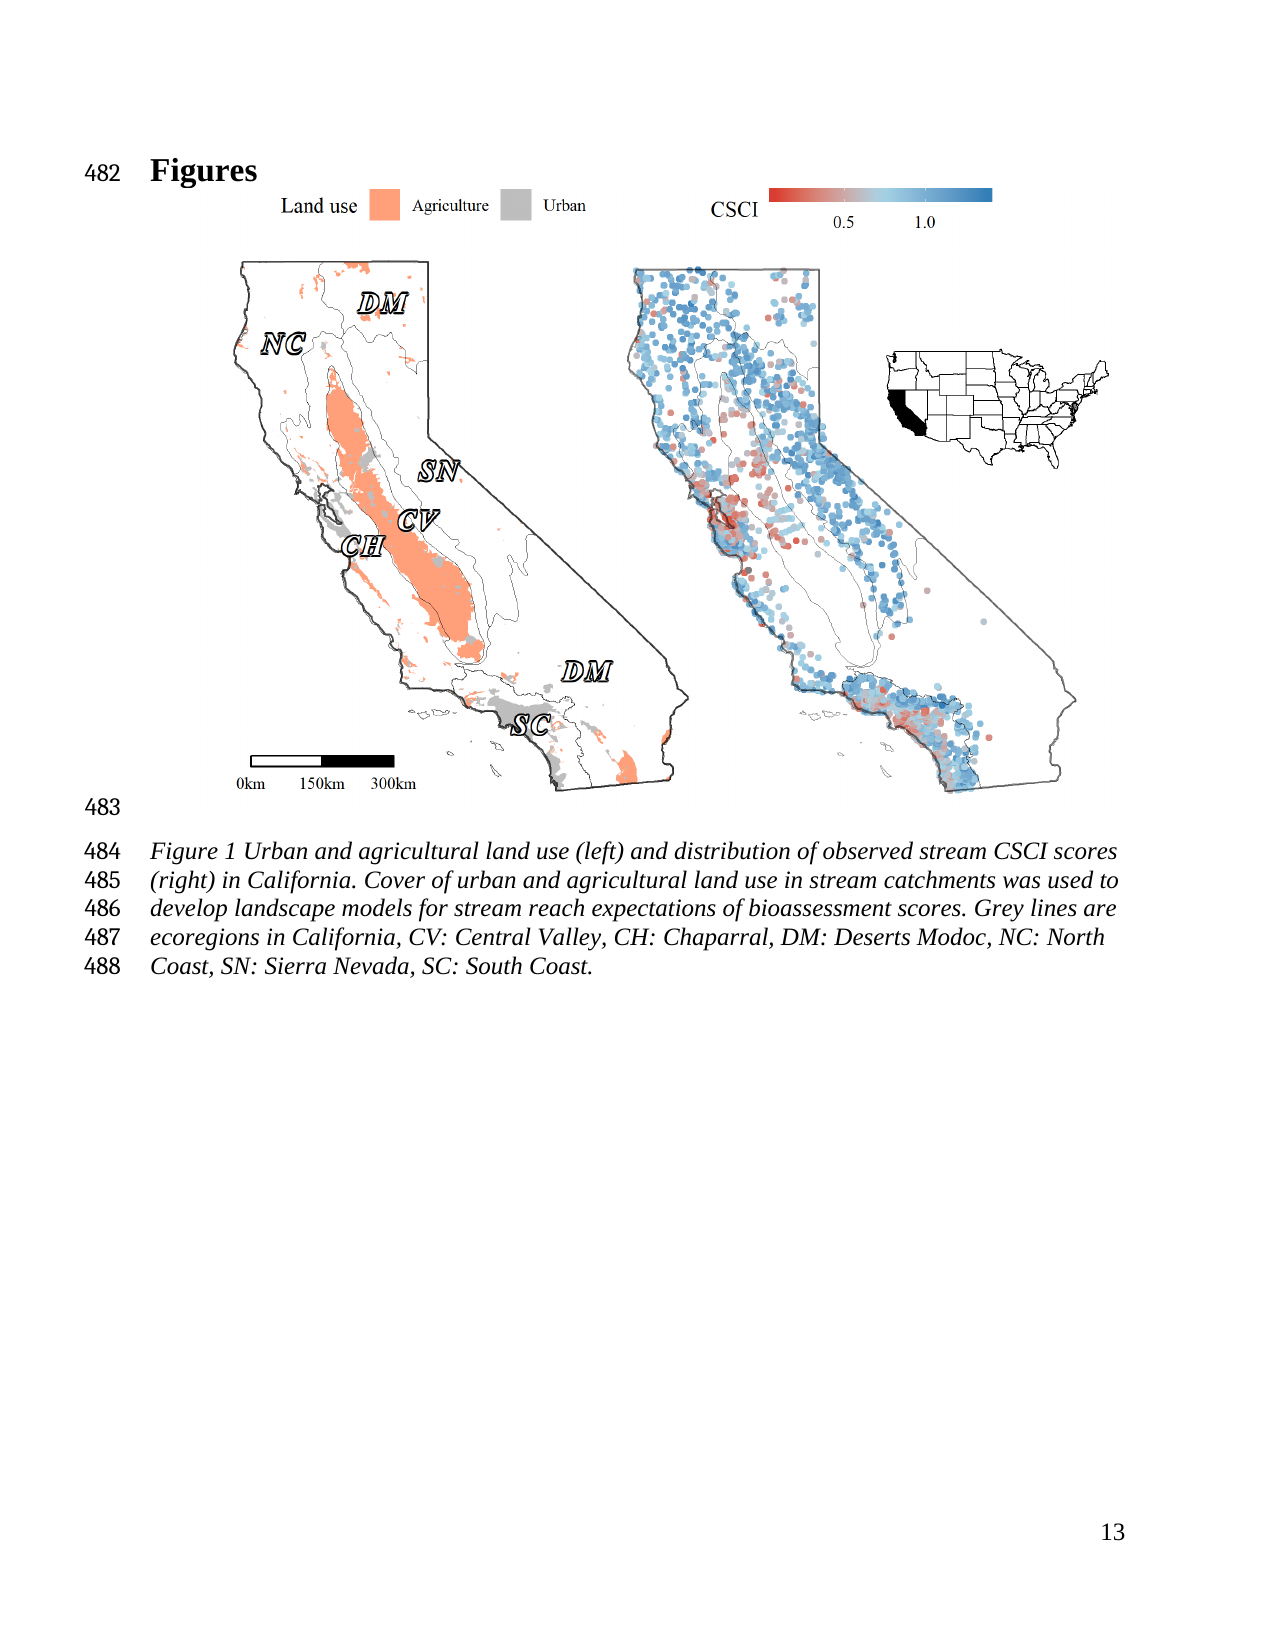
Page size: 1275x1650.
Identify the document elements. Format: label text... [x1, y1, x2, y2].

subtitle Figures [150, 150, 1125, 188]
text Figure 1 Urban and agricultural land use (left) and distribution of observed stream CSCI scores (right) in California. Cover of urban and agricultural land use in stream catchments was used to develop landscape models for stream reach expectations of bioassessment scores. Grey lines are ecoregions in California, CV: Central Valley, CH: Chaparral, DM: Deserts Modoc, NC: North Coast, SN: Sierra Nevada, SC: South Coast. [150, 836, 1125, 980]
picture [168, 188, 1144, 816]
